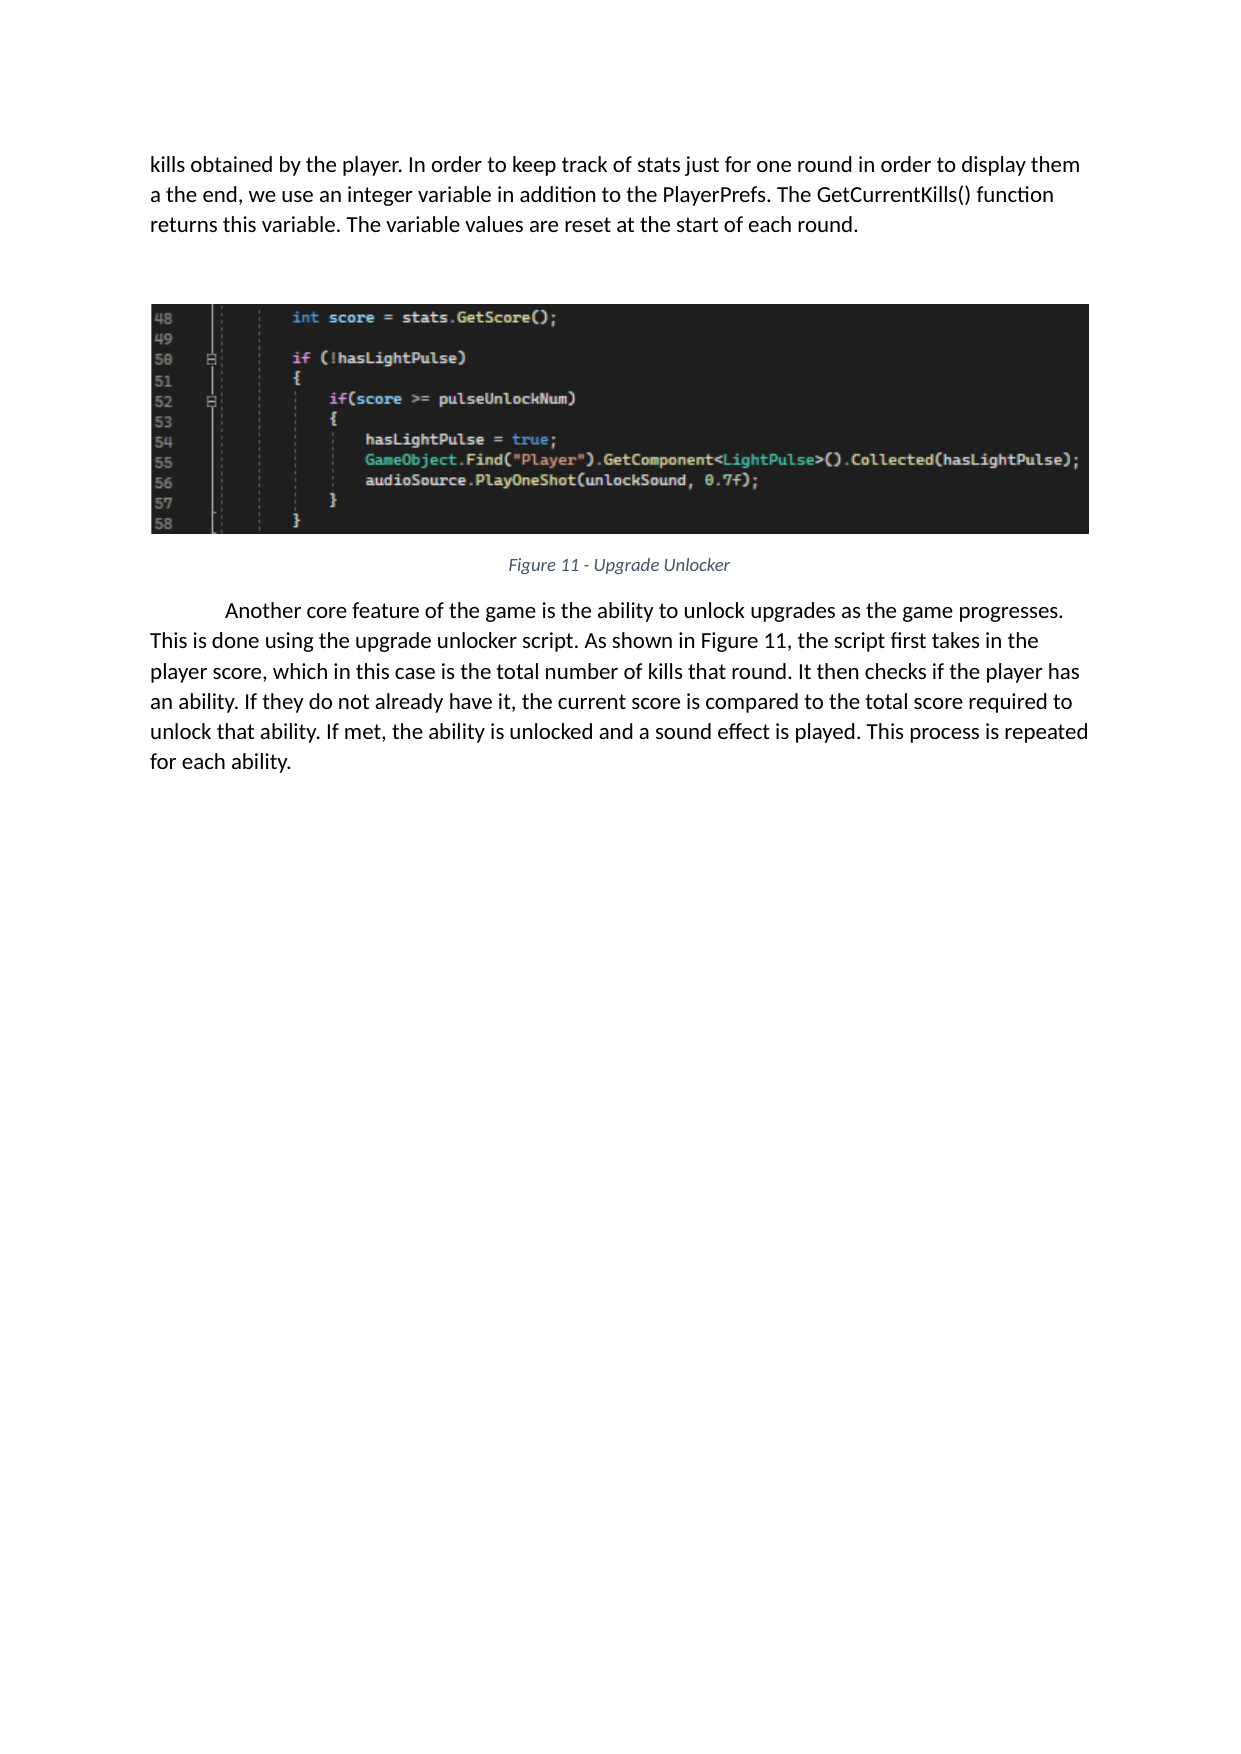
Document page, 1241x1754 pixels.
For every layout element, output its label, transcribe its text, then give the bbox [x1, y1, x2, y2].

picture [151, 304, 1089, 534]
text Another core feature of the game is the ability to unlock upgrades as the game progresses. This is done using the upgrade unlocker script. As shown in Figure 11, the script first takes in the player score, which in this case is the total number of kills that round. It then checks if the player has an ability. If they do not already have it, the current score is compared to the total score required to unlock that ability. If met, the ability is unlocked and a sound effect is played. This process is repeated for each ability. [150, 596, 1090, 776]
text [150, 150, 1090, 238]
